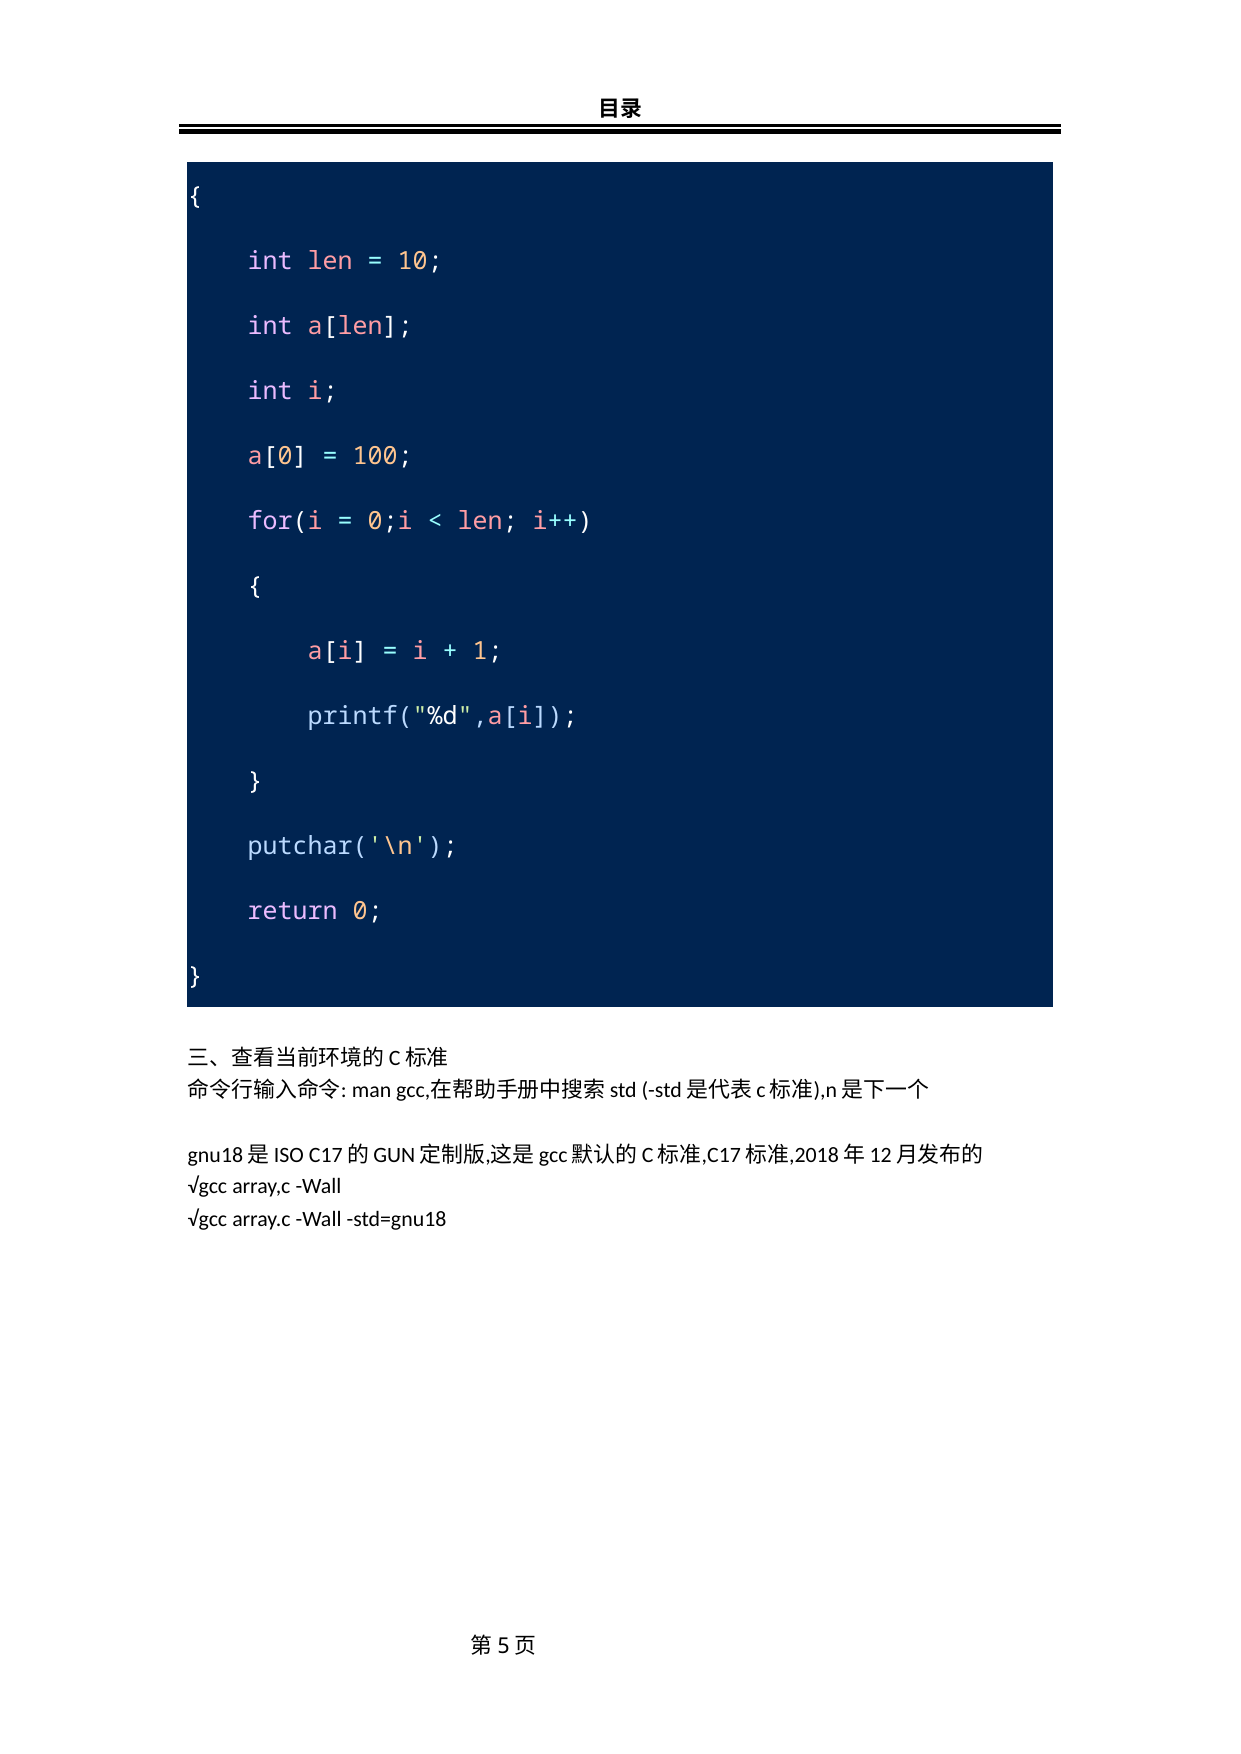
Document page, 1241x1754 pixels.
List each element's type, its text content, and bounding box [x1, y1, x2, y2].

text √gcc array,c -Wall [187, 1169, 1053, 1202]
text } [187, 747, 1053, 812]
text gnu18是ISO C17的GUN定制版,这是gcc默认的C标准,C17标准,2018年12月发布的 [187, 1137, 1053, 1169]
text int len = 10; [187, 227, 1053, 292]
text int i; [187, 357, 1053, 422]
text √gcc array.c -Wall -std=gnu18 [187, 1202, 1053, 1234]
text int a[len]; [187, 292, 1053, 357]
text putchar('\n'); [187, 812, 1053, 877]
text for(i = 0;i < len; i++) [187, 487, 1053, 552]
text a[i] = i + 1; [187, 617, 1053, 682]
text } [187, 942, 1053, 1007]
text 命令行输入命令: man gcc,在帮助手册中搜索std (-std是代表c标准),n是下一个 [187, 1072, 1053, 1104]
text 三、查看当前环境的C标准 [187, 1039, 1053, 1072]
text return 0; [187, 877, 1053, 942]
text printf("%d",a[i]); [187, 682, 1053, 747]
text { [187, 162, 1053, 227]
text { [187, 552, 1053, 617]
text a[0] = 100; [187, 422, 1053, 487]
